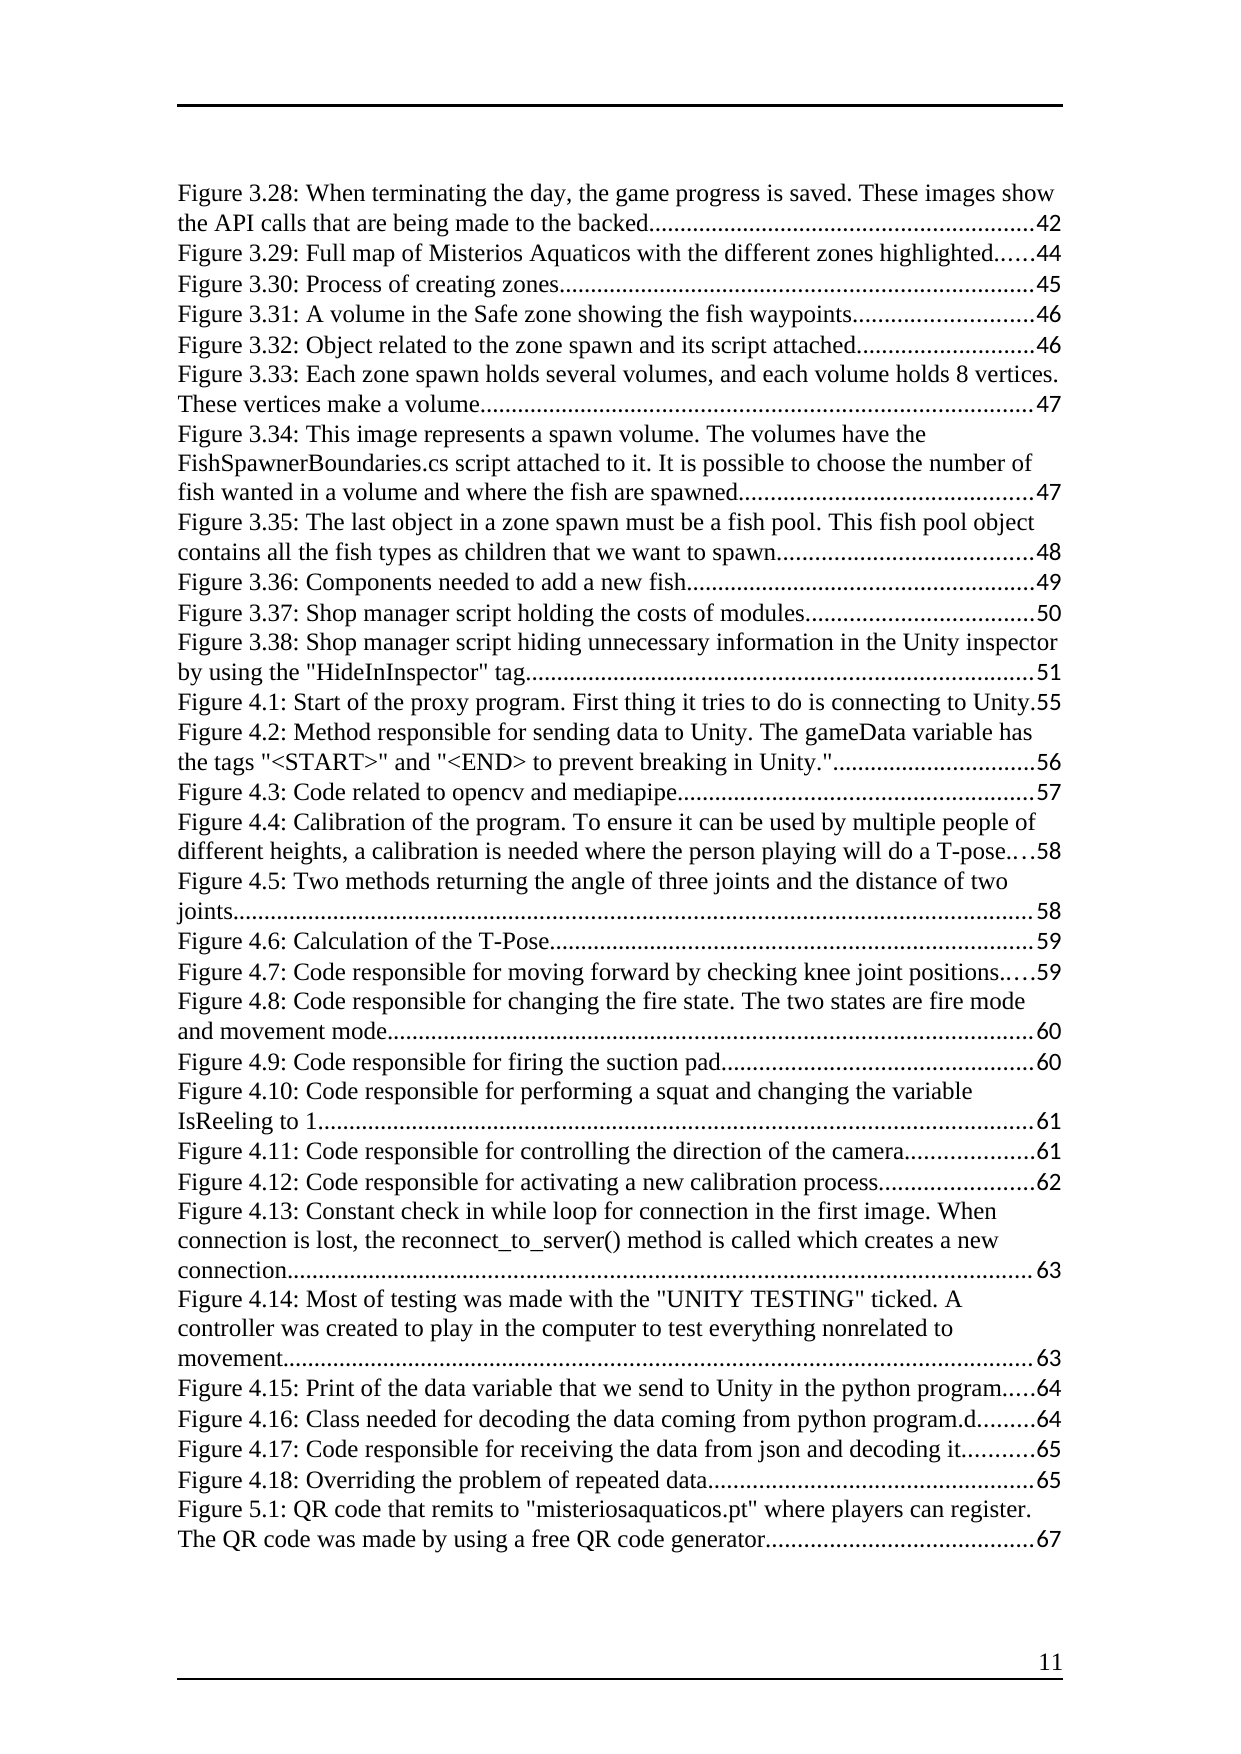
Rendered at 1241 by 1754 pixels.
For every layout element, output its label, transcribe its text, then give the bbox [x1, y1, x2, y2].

text Figure 4.15: Print of the data variable that we send to Unity in the python program. 64 [177, 1372, 1063, 1403]
text Figure 3.31: A volume in the Safe zone showing the fish waypoints. 46 [177, 298, 1063, 329]
text Figure 4.16: Class needed for decoding the data coming from python program.d 64 [177, 1403, 1063, 1433]
text Figure 4.18: Overriding the problem of repeated data. 65 [177, 1464, 1063, 1494]
text Figure 3.33: Each zone spawn holds several volumes, and each volume holds 8 vertices. These vertices make a volume. 47 [177, 359, 1063, 419]
text Figure 4.11: Code responsible for controlling the direction of the camera. 61 [177, 1135, 1063, 1166]
text Figure 4.12: Code responsible for activating a new calibration process. 62 [177, 1166, 1063, 1196]
text Figure 4.7: Code responsible for moving forward by checking knee joint positions. 59 [177, 956, 1063, 986]
text Figure 5.1: QR code that remits to "misteriosaquaticos.pt" where players can register. The QR code was made by using a free QR code generator. 67 [177, 1494, 1063, 1554]
text Figure 3.32: Object related to the zone spawn and its script attached. 46 [177, 329, 1063, 359]
text Figure 3.35: The last object in a zone spawn must be a fish pool. This fish pool object contains all the fish types as children that we want to spawn. 48 [177, 507, 1063, 566]
text Figure 4.2: Method responsible for sending data to Unity. The gameData variable has the tags "<START>" and "<END> to prevent breaking in Unity." 56 [177, 717, 1063, 776]
text Figure 4.1: Start of the proxy program. First thing it tries to do is connecting to Unity. 55 [177, 686, 1063, 717]
text Figure 3.28: When terminating the day, the game progress is saved. These images show the API calls that are being made to the backed. 42 [177, 178, 1063, 237]
text Figure 4.10: Code responsible for performing a squat and changing the variable IsReeling to 1. 61 [177, 1076, 1063, 1135]
text Figure 3.29: Full map of Misterios Aquaticos with the different zones highlighted. 44 [177, 237, 1063, 268]
text Figure 3.38: Shop manager script hiding unnecessary information in the Unity inspector by using the "HideInInspector" tag. 51 [177, 627, 1063, 686]
text Figure 4.8: Code responsible for changing the fire state. The two states are fire mode and movement mode. 60 [177, 986, 1063, 1046]
text Figure 4.4: Calibration of the program. To ensure it can be used by multiple people of different heights, a calibration is needed where the person playing will do a T-pose. 58 [177, 807, 1063, 866]
text Figure 4.17: Code responsible for receiving the data from json and decoding it. 65 [177, 1433, 1063, 1464]
text Figure 3.30: Process of creating zones. 45 [177, 268, 1063, 298]
text Figure 4.13: Constant check in while loop for connection in the first image. When connection is lost, the reconnect_to_server() method is called which creates a new connection. 63 [177, 1196, 1063, 1284]
text Figure 4.9: Code responsible for firing the suction pad. 60 [177, 1046, 1063, 1076]
text Figure 4.5: Two methods returning the angle of three joints and the distance of two joints. 58 [177, 866, 1063, 925]
text Figure 4.6: Calculation of the T-Pose. 59 [177, 925, 1063, 956]
text Figure 4.14: Most of testing was made with the "UNITY TESTING" ticked. A controller was created to play in the computer to test everything nonrelated to movement. 63 [177, 1284, 1063, 1372]
text Figure 4.3: Code related to opencv and mediapipe. 57 [177, 776, 1063, 807]
text Figure 3.37: Shop manager script holding the costs of modules. 50 [177, 597, 1063, 627]
text Figure 3.36: Components needed to add a new fish. 49 [177, 566, 1063, 597]
text Figure 3.34: This image represents a spawn volume. The volumes have the FishSpawnerBoundaries.cs script attached to it. It is possible to choose the number of fish wanted in a volume and where the fish are spawned. 47 [177, 419, 1063, 507]
